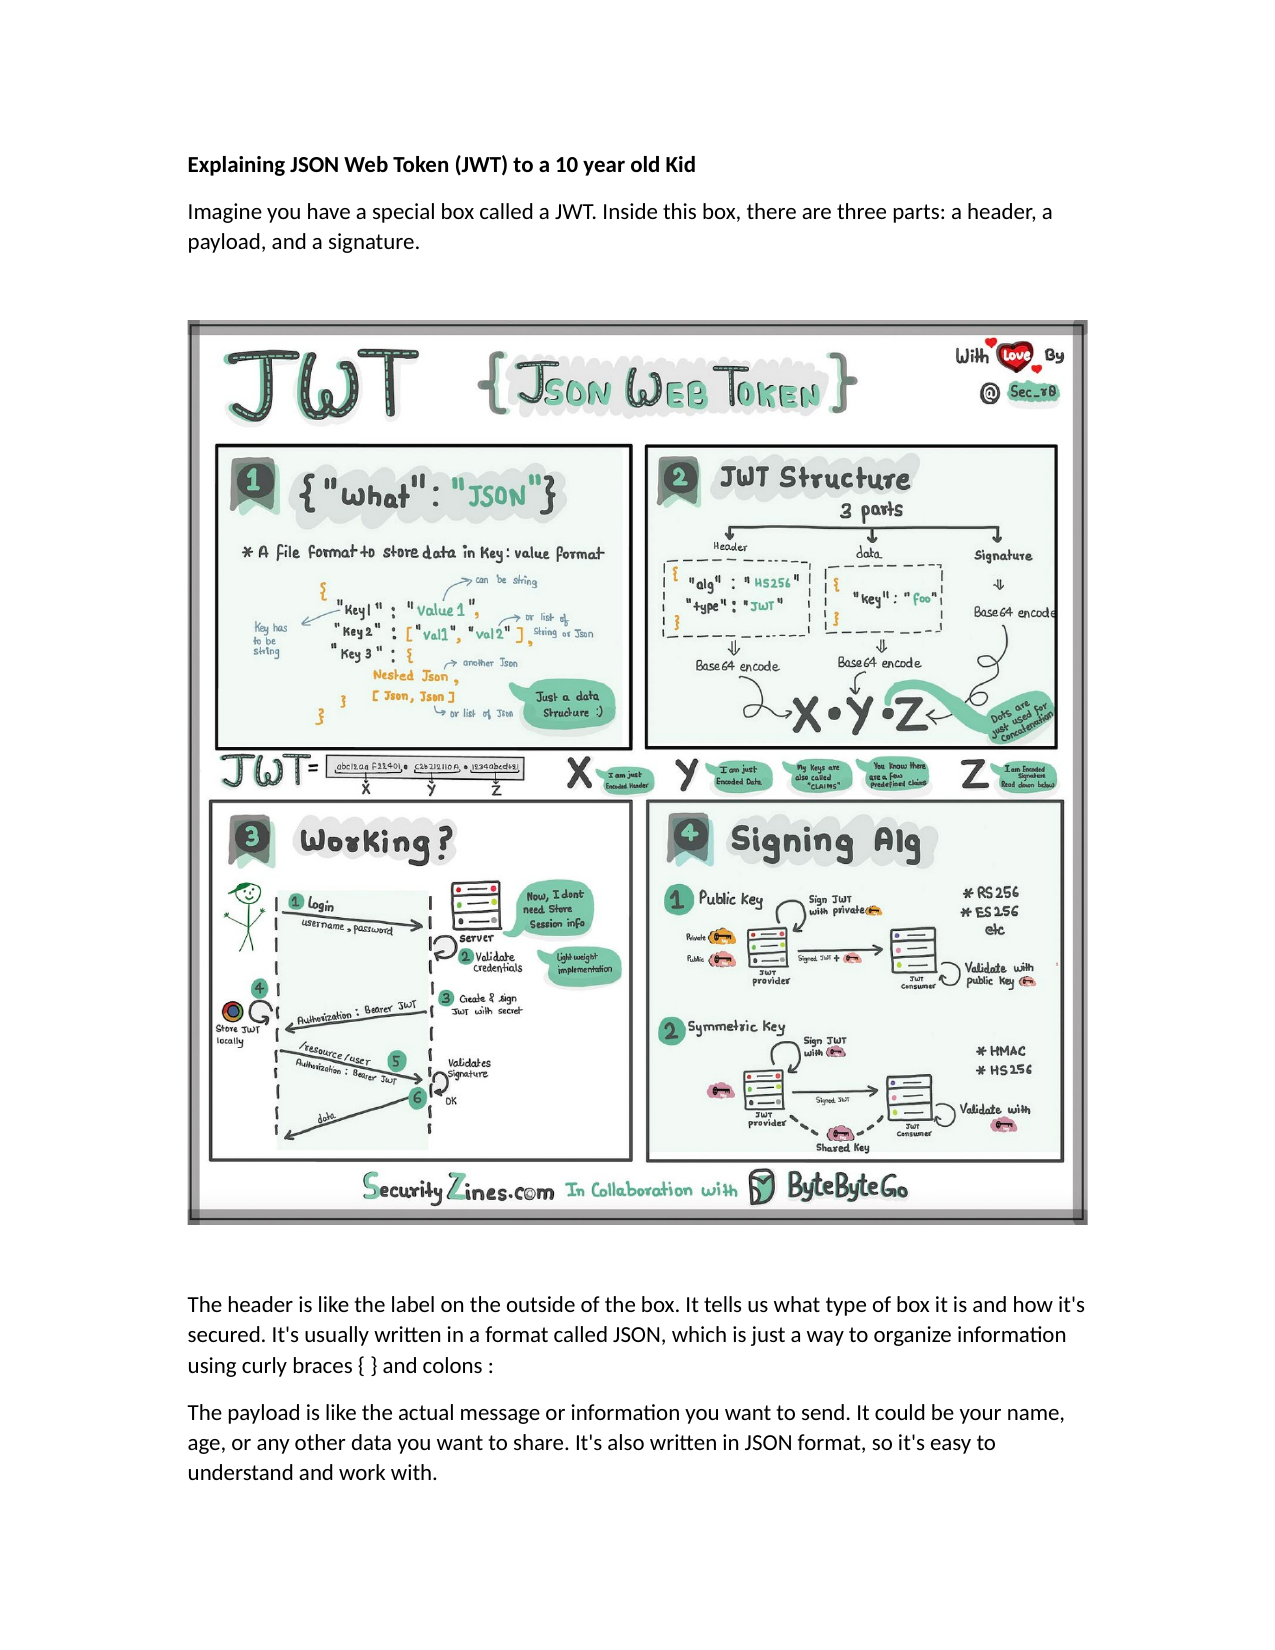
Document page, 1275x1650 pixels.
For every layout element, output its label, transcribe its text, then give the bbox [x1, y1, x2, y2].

text Explaining JSON Web Token (JWT) to a 10 year old Kid [187, 150, 1087, 178]
text Imagine you have a special box called a JWT. Inside this box, there are three parts: a header, a payload, and a signature. [187, 197, 1087, 255]
text The header is like the label on the outside of the box. It tells us what type of box it is and how it's secured. It's usually written in a format called JSON, which is just a way to organize information using curly braces { } and colons : [187, 1290, 1087, 1379]
picture [187, 320, 1088, 1225]
text The payload is like the actual message or information you want to send. It could be your name, age, or any other data you want to share. It's also written in JSON format, so it's easy to understand and work with. [187, 1398, 1087, 1486]
